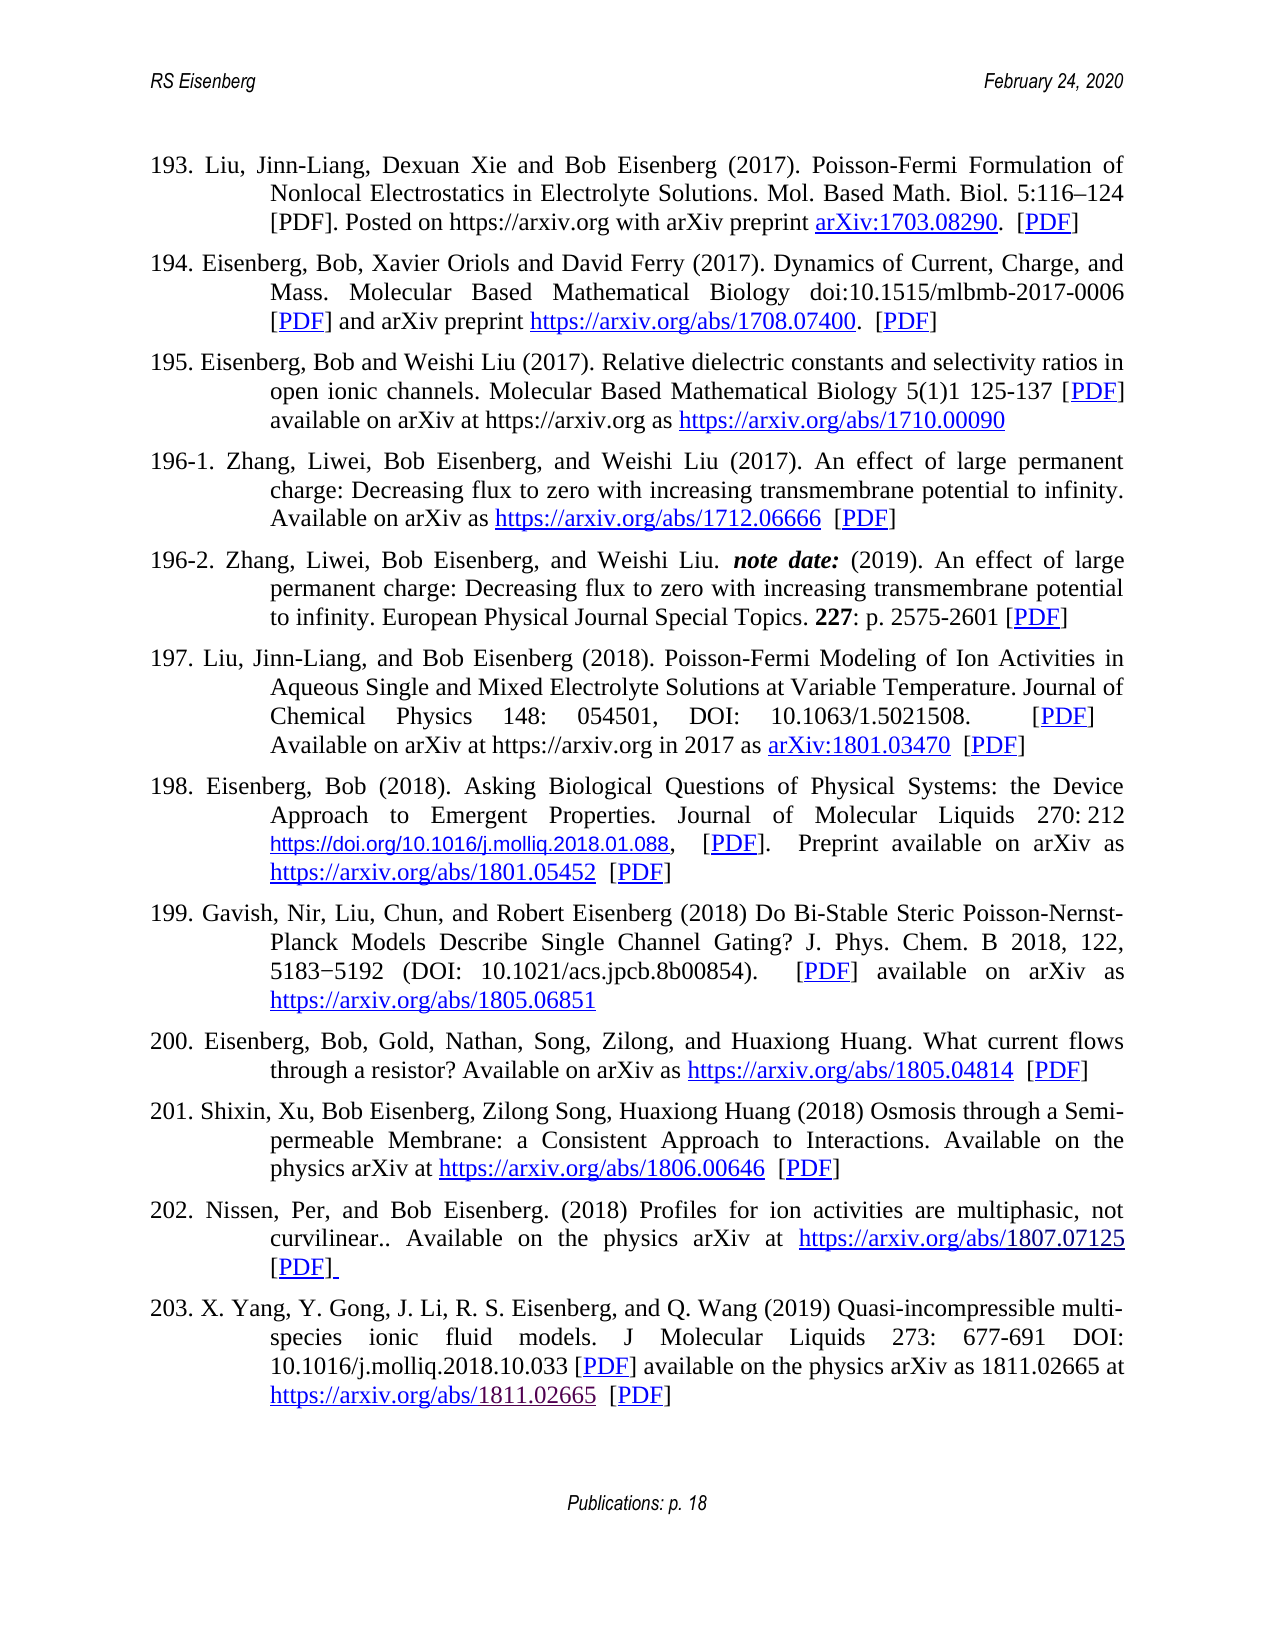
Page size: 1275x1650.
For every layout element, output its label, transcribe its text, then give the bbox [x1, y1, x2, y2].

text 202. Nissen, Per, and Bob Eisenberg. (2018) Profiles for ion activities are multiphasic, not curvilinear.. Available on the physics arXiv at https://arxiv.org/abs/1807.07125 [PDF] [150, 1195, 1125, 1281]
text 200. Eisenberg, Bob, Gold, Nathan, Song, Zilong, and Huaxiong Huang. What current flows through a resistor? Available on arXiv as https://arxiv.org/abs/1805.04814 [PDF] [150, 1026, 1125, 1083]
text 196-2. Zhang, Liwei, Bob Eisenberg, and Weishi Liu. note date: (2019). An effect of large permanent charge: Decreasing flux to zero with increasing transmembrane potential to infinity. European Physical Journal Special Topics. 227: p. 2575-2601 [PDF] [150, 545, 1125, 631]
text 195. Eisenberg, Bob and Weishi Liu (2017). Relative dielectric constants and selectivity ratios in open ionic channels. Molecular Based Mathematical Biology 5(1)1 125-137 [PDF] available on arXiv at https://arxiv.org as https://arxiv.org/abs/1710.00090 [150, 347, 1125, 433]
text 203. X. Yang, Y. Gong, J. Li, R. S. Eisenberg, and Q. Wang (2019) Quasi-incompressible multi-species ionic fluid models. J Molecular Liquids 273: 677-691 DOI: 10.1016/j.molliq.2018.10.033 [PDF] available on the physics arXiv as 1811.02665 at https://arxiv.org/abs/1811.02665 [PDF] [150, 1293, 1125, 1408]
text 199. Gavish, Nir, Liu, Chun, and Robert Eisenberg (2018) Do Bi-Stable Steric Poisson-Nernst-Planck Models Describe Single Channel Gating? J. Phys. Chem. B 2018, 122, 5183−5192 (DOI: 10.1021/acs.jpcb.8b00854). [PDF] available on arXiv as https://arxiv.org/abs/1805.06851 [150, 898, 1125, 1013]
text 196-1. Zhang, Liwei, Bob Eisenberg, and Weishi Liu (2017). An effect of large permanent charge: Decreasing flux to zero with increasing transmembrane potential to infinity. Available on arXiv as https://arxiv.org/abs/1712.06666 [PDF] [150, 446, 1125, 532]
text 193. Liu, Jinn-Liang, Dexuan Xie and Bob Eisenberg (2017). Poisson-Fermi Formulation of Nonlocal Electrostatics in Electrolyte Solutions. Mol. Based Math. Biol. 5:116–124 [PDF]. Posted on https://arxiv.org with arXiv preprint arXiv:1703.08290. [PDF] [150, 150, 1125, 236]
text 197. Liu, Jinn-Liang, and Bob Eisenberg (2018). Poisson-Fermi Modeling of Ion Activities in Aqueous Single and Mixed Electrolyte Solutions at Variable Temperature. Journal of Chemical Physics 148: 054501, DOI: 10.1063/1.5021508. [PDF] Available on arXiv at https://arxiv.org in 2017 as arXiv:1801.03470 [PDF] [150, 643, 1125, 758]
text 201. Shixin, Xu, Bob Eisenberg, Zilong Song, Huaxiong Huang (2018) Osmosis through a Semi-permeable Membrane: a Consistent Approach to Interactions. Available on the physics arXiv at https://arxiv.org/abs/1806.00646 [PDF] [150, 1096, 1125, 1182]
text 194. Eisenberg, Bob, Xavier Oriols and David Ferry (2017). Dynamics of Current, Charge, and Mass. Molecular Based Mathematical Biology doi:10.1515/mlbmb-2017-0006 [PDF] and arXiv preprint https://arxiv.org/abs/1708.07400. [PDF] [150, 248, 1125, 335]
text 198. Eisenberg, Bob (2018). Asking Biological Questions of Physical Systems: the Device Approach to Emergent Properties. Journal of Molecular Liquids 270: 212 https://doi.org/10.1016/j.molliq.2018.01.088, [PDF]. Preprint available on arXiv as https://arxiv.org/abs/1801.05452 [PDF] [150, 771, 1125, 886]
